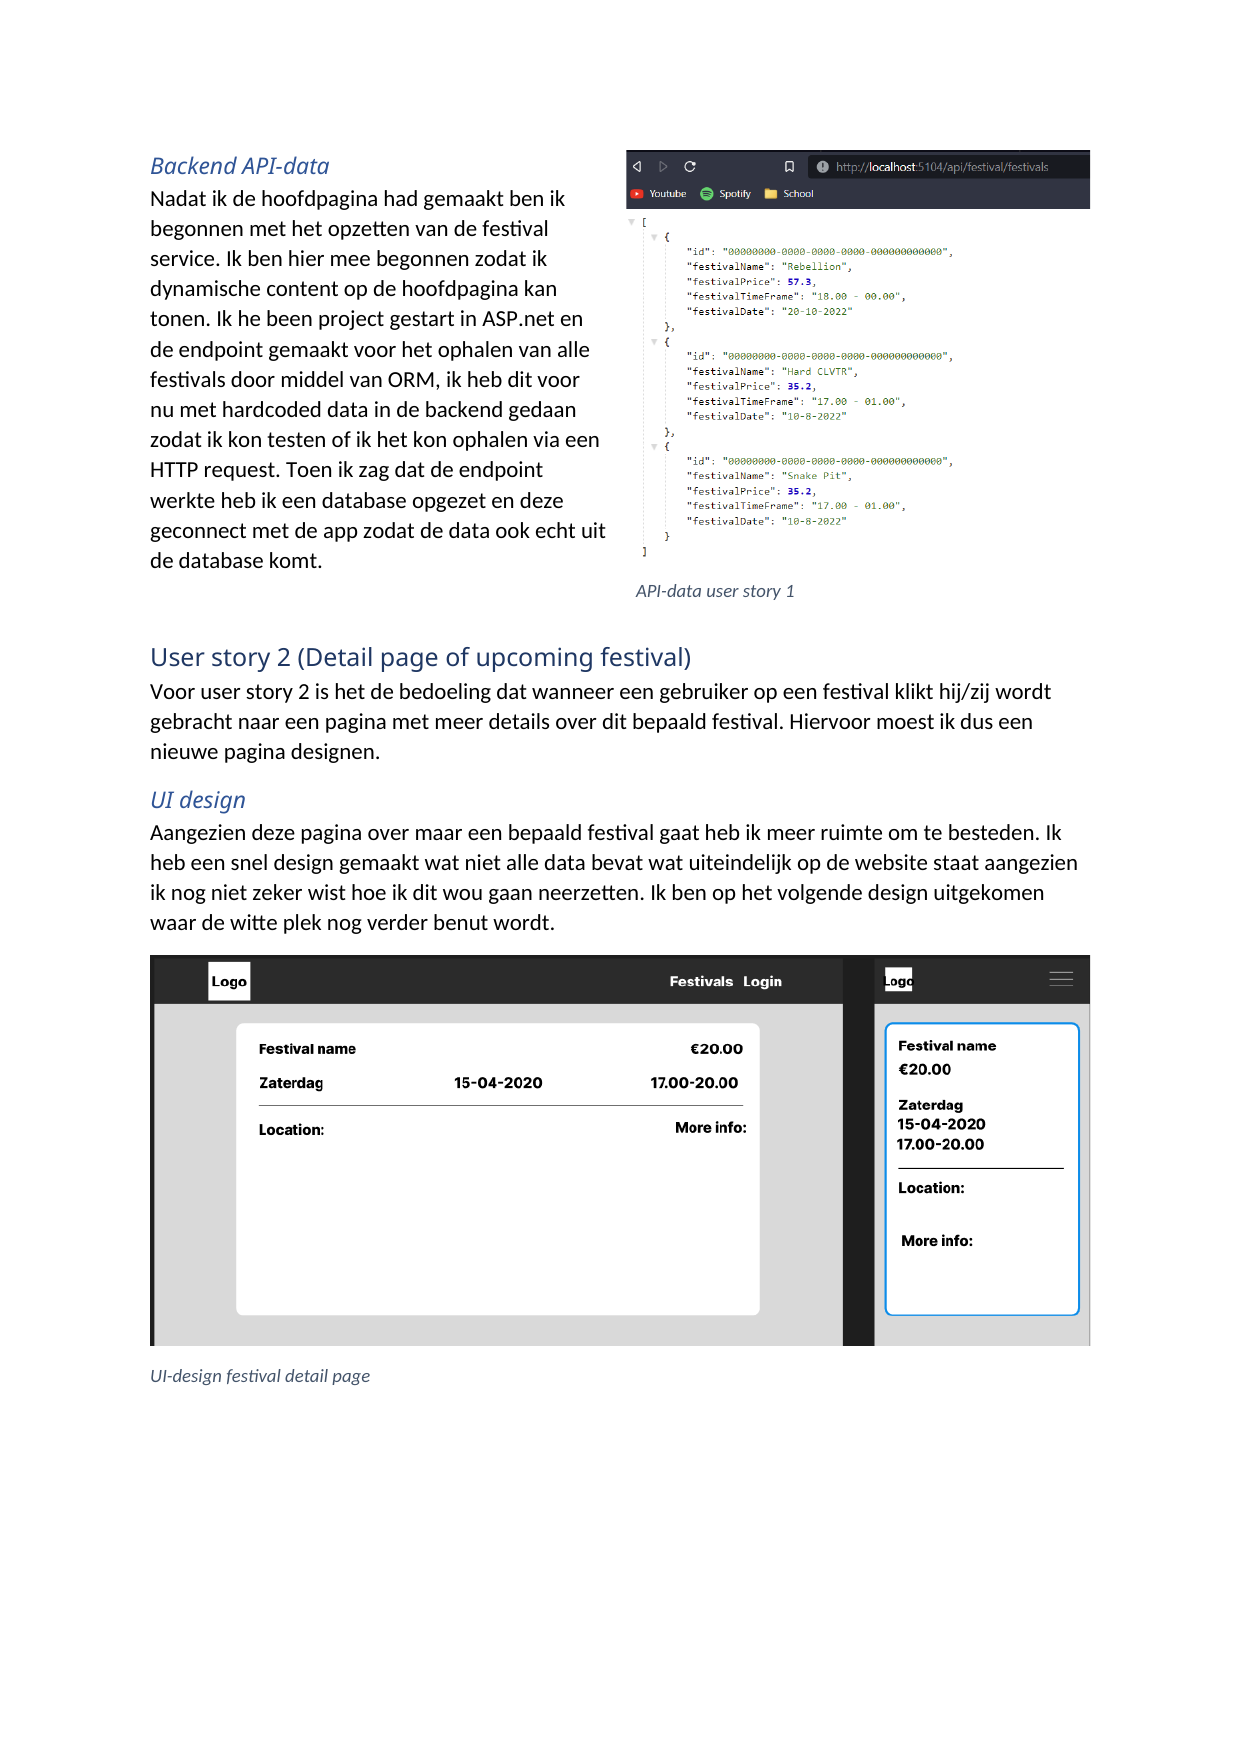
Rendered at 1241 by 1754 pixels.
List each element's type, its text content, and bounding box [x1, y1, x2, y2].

picture [150, 955, 1091, 1346]
text Aangezien deze pagina over maar een bepaald festival gaat heb ik meer ruimte om te besteden. Ik heb een snel design gemaakt wat niet alle data bevat wat uiteindelijk op de website staat aangezien ik nog niet zeker wist hoe ik dit wou gaan neerzetten. Ik ben op het volgende design uitgekomen waar de witte plek nog verder benut wordt. [150, 818, 1090, 936]
picture [626, 150, 1091, 592]
text Voor user story 2 is het de bedoeling dat wanneer een gebruiker op een festival klikt hij/zij wordt gebracht naar een pagina met meer details over dit bepaald festival. Hiervoor moest ik dus een nieuwe pagina designen. [150, 677, 1090, 765]
text UI-design festival detail page [150, 1364, 1090, 1387]
text Nadat ik de hoofdpagina had gemaakt ben ik begonnen met het opzetten van de festival service. Ik ben hier mee begonnen zodat ik dynamische content op de hoofdpagina kan tonen. Ik he been project gestart in ASP.net en de endpoint gemaakt voor het ophalen van alle festivals door middel van ORM, ik heb dit voor nu met hardcoded data in de backend gedaan zodat ik kon testen of ik het kon ophalen via een HTTP request. Toen ik zag dat de endpoint werkte heb ik een database opgezet en deze geconnect met de app zodat de data ook echt uit de database komt. [150, 184, 626, 574]
subtitle UI design [150, 784, 1090, 815]
subtitle Backend API-data [150, 150, 626, 181]
subtitle User story 2 (Detail page of upcoming festival) [150, 640, 1090, 674]
